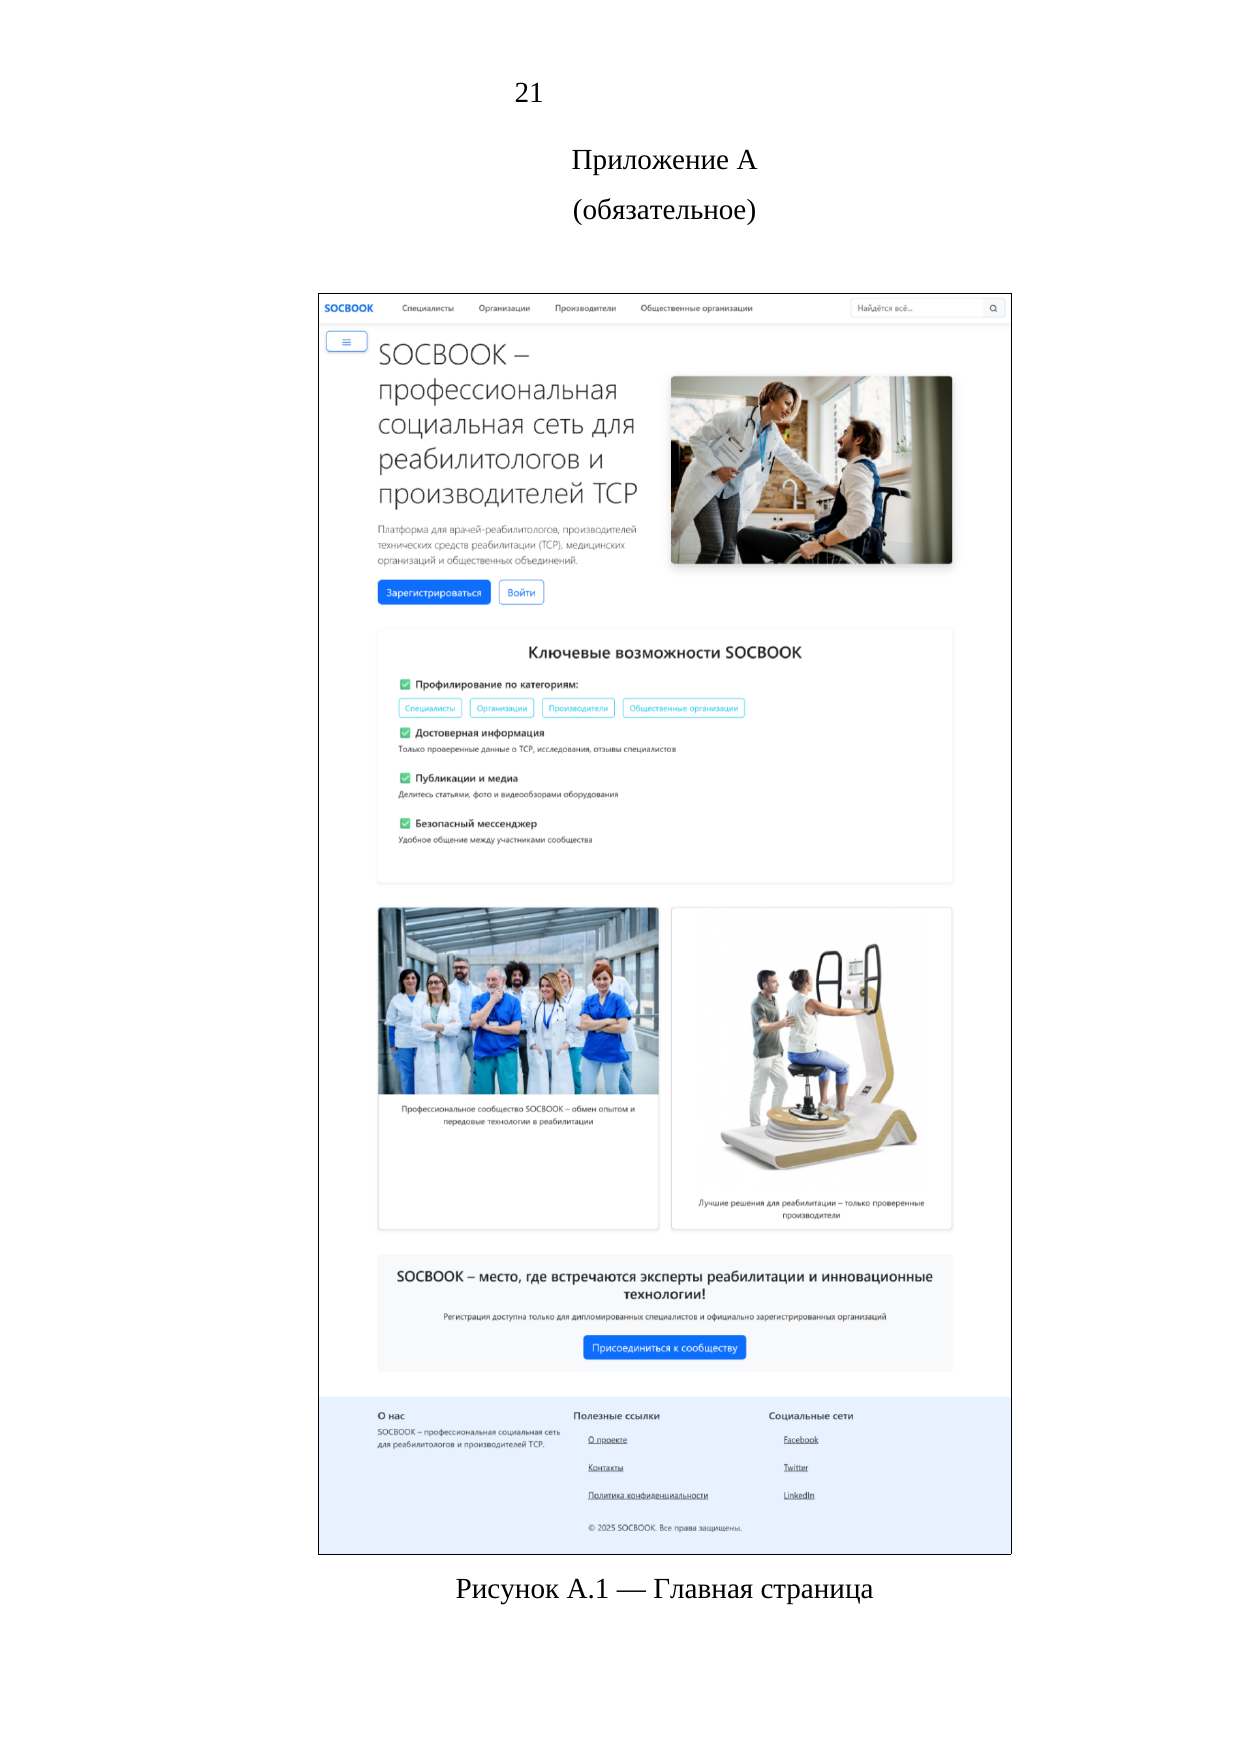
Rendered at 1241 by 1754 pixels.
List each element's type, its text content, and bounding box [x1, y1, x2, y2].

text Рисунок А.1 — Главная страница [177, 1571, 1152, 1604]
text Приложение А (обязательное) [177, 142, 1152, 226]
picture [319, 294, 1011, 1554]
